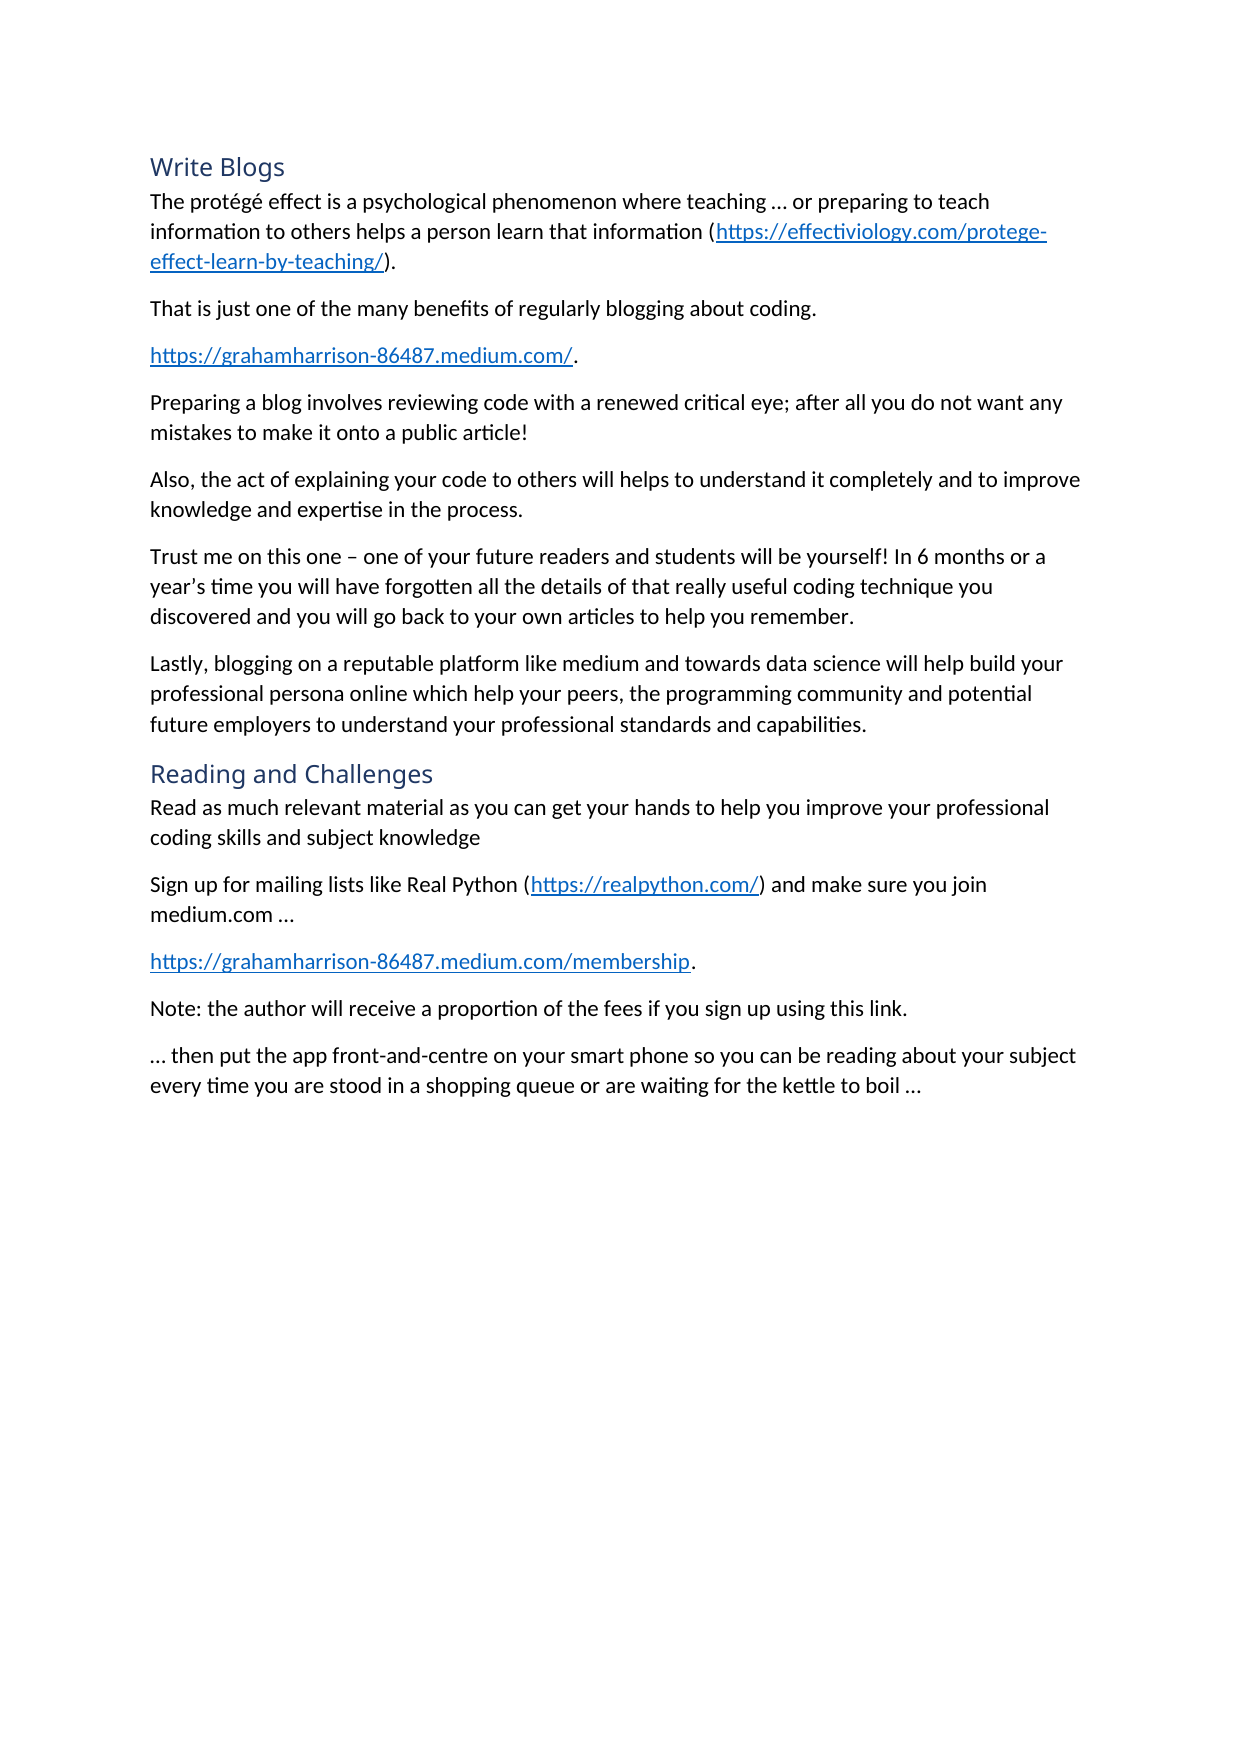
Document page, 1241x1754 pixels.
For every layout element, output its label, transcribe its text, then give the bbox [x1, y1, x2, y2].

text Also, the act of explaining your code to others will helps to understand it completely and to improve knowledge and expertise in the process. [150, 465, 1090, 523]
text Lastly, blogging on a reputable platform like medium and towards data science will help build your professional persona online which help your peers, the programming community and potential future employers to understand your professional standards and capabilities. [150, 649, 1090, 738]
text Trust me on this one – one of your future readers and students will be yourself! In 6 months or a year’s time you will have forgotten all the details of that really useful coding technique you discovered and you will go back to your own articles to help you remember. [150, 542, 1090, 630]
subtitle Write Blogs [150, 150, 1090, 184]
text Sign up for mailing lists like Real Python (https://realpython.com/) and make sure you join medium.com … [150, 870, 1090, 929]
text … then put the app front-and-centre on your smart phone so you can be reading about your subject every time you are stood in a shopping queue or are waiting for the kettle to boil … [150, 1041, 1090, 1099]
text Note: the author will receive a proportion of the fees if you sign up using this link. [150, 994, 1090, 1022]
text That is just one of the many benefits of regularly blogging about coding. [150, 294, 1090, 322]
text https://grahamharrison-86487.medium.com/membership. [150, 947, 1090, 976]
subtitle Reading and Challenges [150, 757, 1090, 791]
text Preparing a blog involves reviewing code with a renewed critical eye; after all you do not want any mistakes to make it onto a public article! [150, 388, 1090, 446]
text Read as much relevant material as you can get your hands to help you improve your professional coding skills and subject knowledge [150, 793, 1090, 852]
text https://grahamharrison-86487.medium.com/. [150, 341, 1090, 369]
text The protégé effect is a psychological phenomenon where teaching … or preparing to teach information to others helps a person learn that information (https://effectiviology.com/protege-effect-learn-by-teaching/). [150, 187, 1090, 275]
